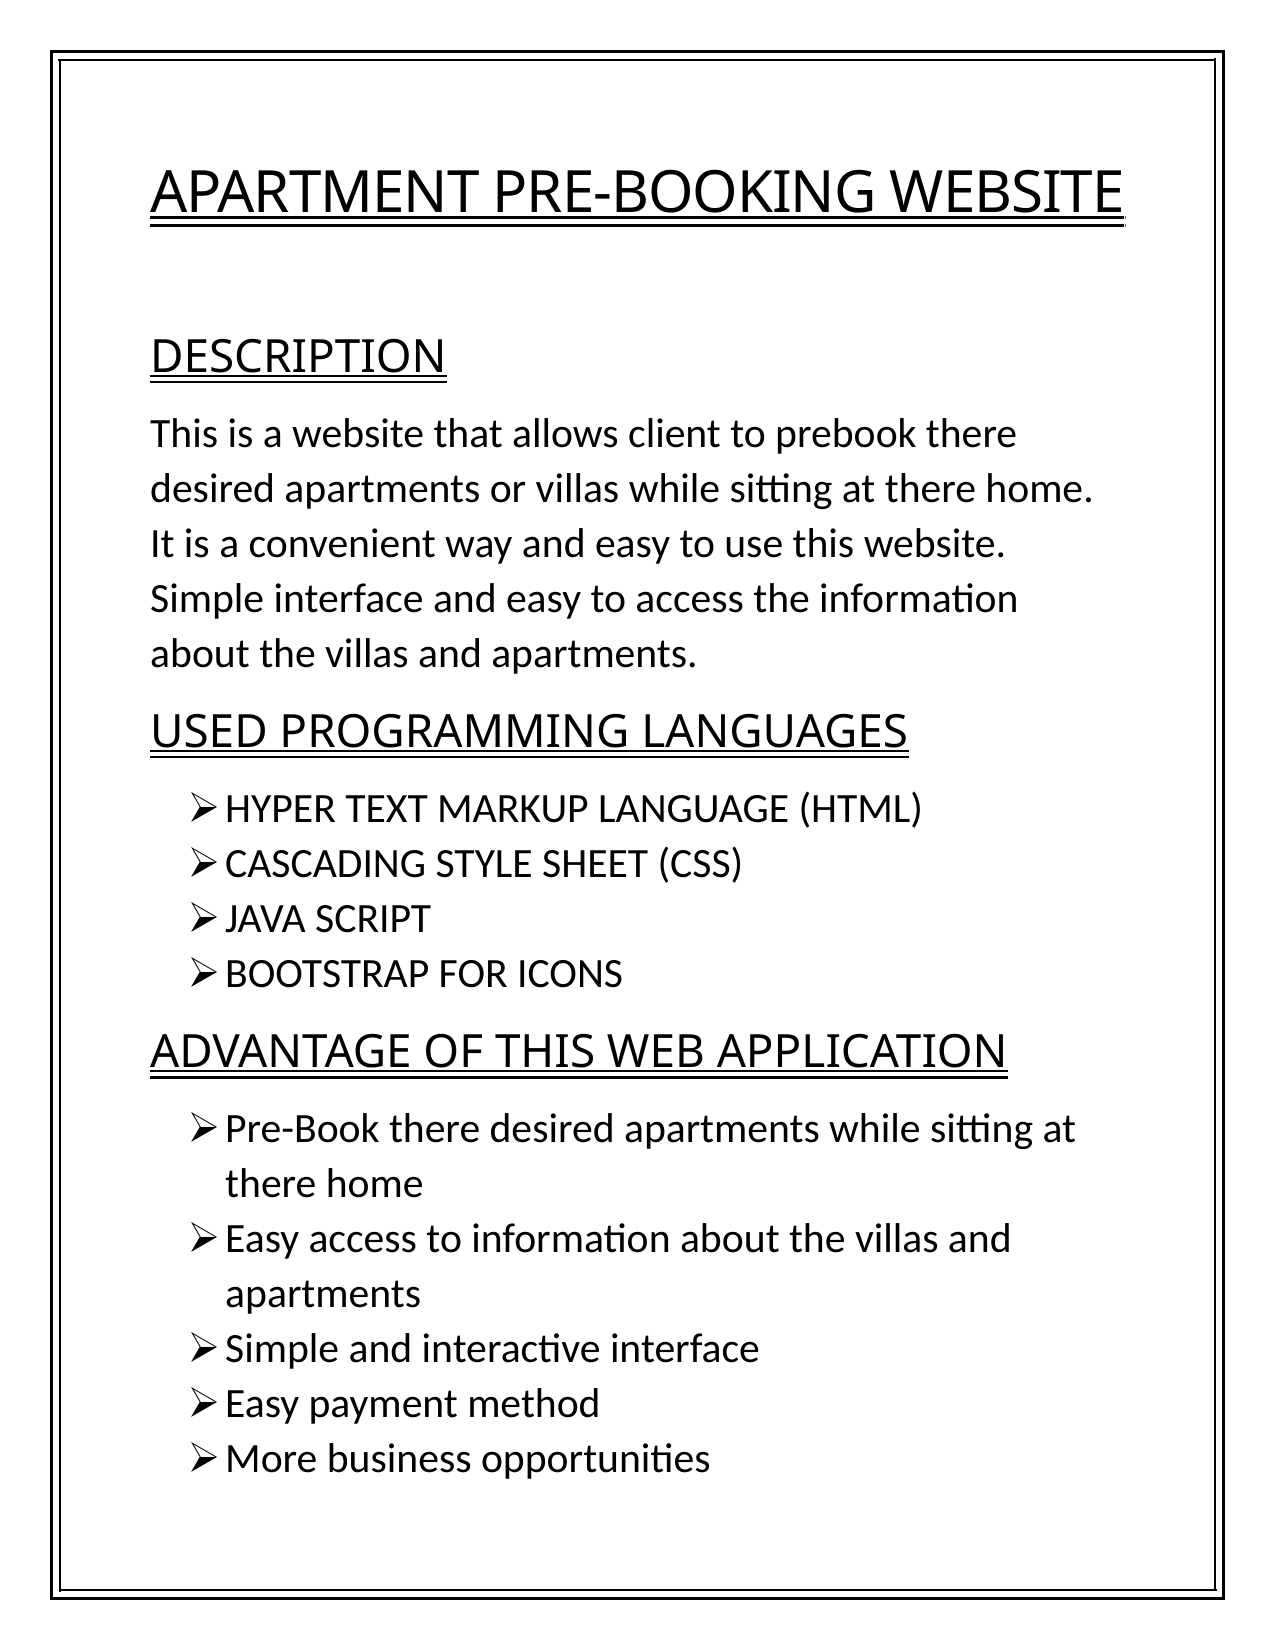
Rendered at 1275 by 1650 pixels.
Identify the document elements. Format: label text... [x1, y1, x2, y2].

title APARTMENT PRE-BOOKING WEBSITE [150, 150, 1125, 216]
text USED PROGRAMMING LANGUAGES [150, 698, 1125, 761]
text DESCRIPTION [150, 323, 1125, 386]
list HYPER TEXT MARKUP LANGUAGE (HTML) [187, 782, 1125, 833]
list CASCADING STYLE SHEET (CSS) [187, 837, 1125, 888]
list Easy payment method [187, 1377, 1125, 1428]
list Simple and interactive interface [187, 1322, 1125, 1373]
list Pre-Book there desired apartments while sitting at there home [187, 1102, 1125, 1208]
list BOOTSTRAP FOR ICONS [187, 947, 1125, 998]
list JAVA SCRIPT [187, 892, 1125, 943]
list More business opportunities [187, 1432, 1125, 1483]
list Easy access to information about the villas and apartments [187, 1212, 1125, 1318]
text ADVANTAGE OF THIS WEB APPLICATION [150, 1018, 1125, 1081]
text This is a website that allows client to prebook there desired apartments or villas while sitting at there home. It is a convenient way and easy to use this website. Simple interface and easy to access the information about the villas and apartments. [150, 407, 1125, 678]
